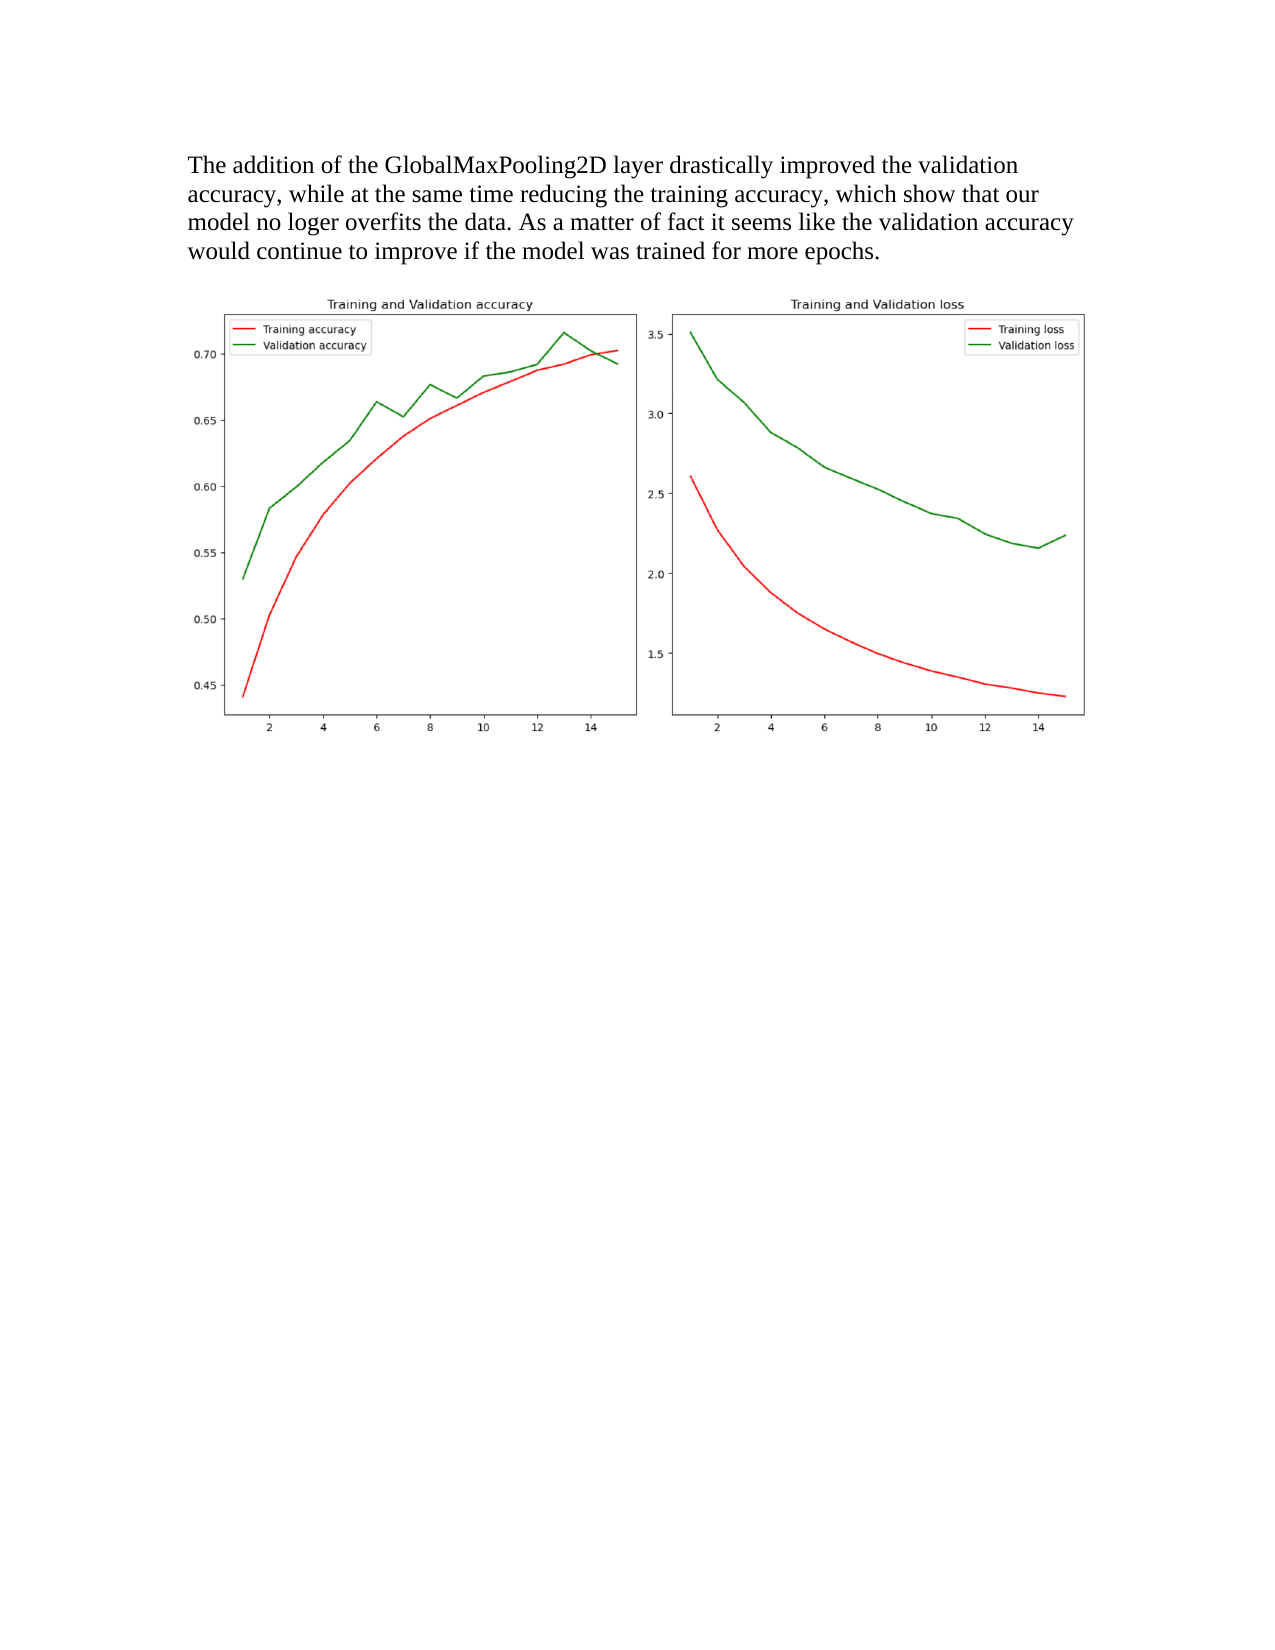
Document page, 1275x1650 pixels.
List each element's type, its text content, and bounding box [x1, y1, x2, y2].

text The addition of the GlobalMaxPooling2D layer drastically improved the validation accuracy, while at the same time reducing the training accuracy, which show that our model no loger overfits the data. As a matter of fact it seems like the validation accuracy would continue to improve if the model was trained for more epochs. [187, 150, 1087, 265]
picture [187, 293, 1088, 737]
